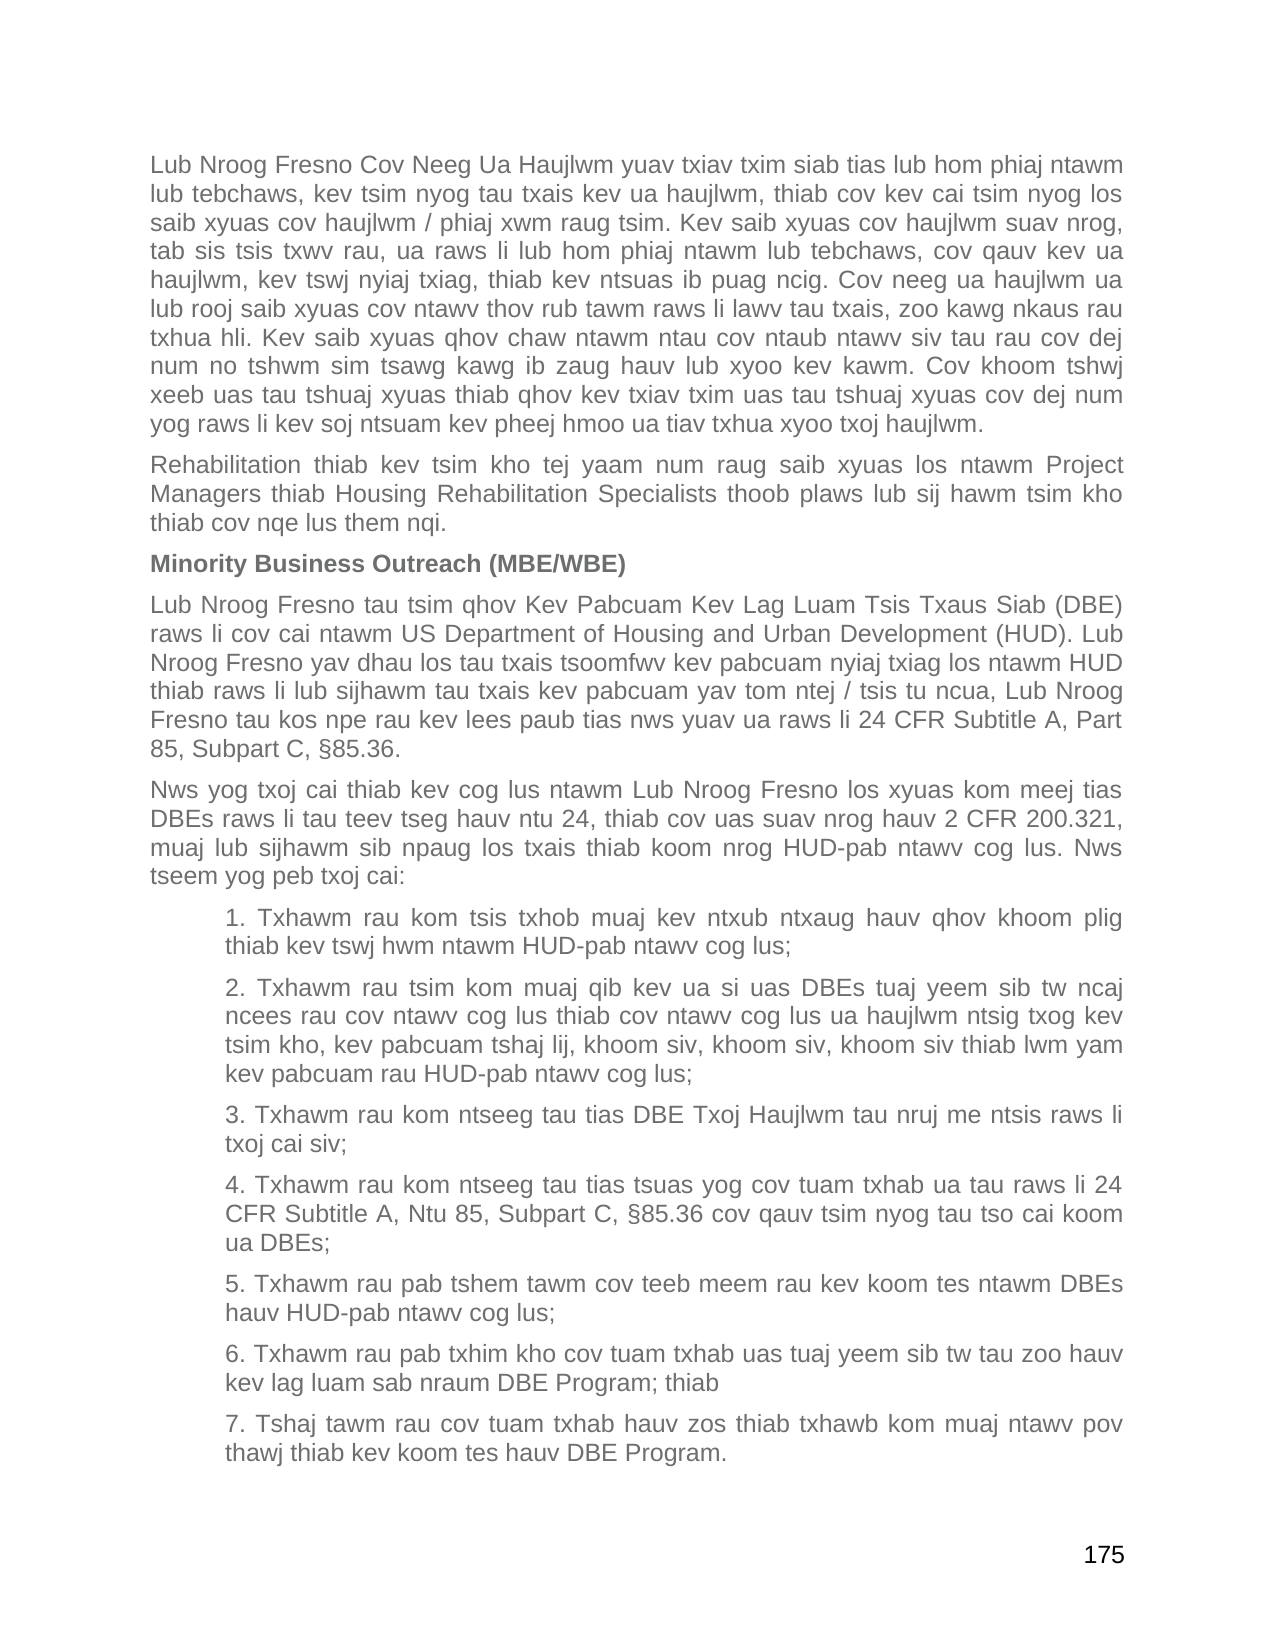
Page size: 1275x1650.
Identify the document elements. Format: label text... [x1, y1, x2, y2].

text 6. Txhawm rau pab txhim kho cov tuam txhab uas tuaj yeem sib tw tau zoo hauv kev lag luam sab nraum DBE Program; thiab [225, 1339, 1125, 1396]
text 4. Txhawm rau kom ntseeg tau tias tsuas yog cov tuam txhab ua tau raws li 24 CFR Subtitle A, Ntu 85, Subpart C, §85.36 cov qauv tsim nyog tau tso cai koom ua DBEs; [225, 1170, 1125, 1256]
text 1. Txhawm rau kom tsis txhob muaj kev ntxub ntxaug hauv qhov khoom plig thiab kev tswj hwm ntawm HUD-pab ntawv cog lus; [225, 902, 1125, 960]
text Lub Nroog Fresno tau tsim qhov Kev Pabcuam Kev Lag Luam Tsis Txaus Siab (DBE) raws li cov cai ntawm US Department of Housing and Urban Development (HUD). Lub Nroog Fresno yav dhau los tau txais tsoomfwv kev pabcuam nyiaj txiag los ntawm HUD thiab raws li lub sijhawm tau txais kev pabcuam yav tom ntej / tsis tu ncua, Lub Nroog Fresno tau kos npe rau kev lees paub tias nws yuav ua raws li 24 CFR Subtitle A, Part 85, Subpart C, §85.36. [150, 590, 1125, 762]
text Nws yog txoj cai thiab kev cog lus ntawm Lub Nroog Fresno los xyuas kom meej tias DBEs raws li tau teev tseg hauv ntu 24, thiab cov uas suav nrog hauv 2 CFR 200.321, muaj lub sijhawm sib npaug los txais thiab koom nrog HUD-pab ntawv cog lus. Nws tseem yog peb txoj cai: [150, 775, 1125, 890]
text Lub Nroog Fresno Cov Neeg Ua Haujlwm yuav txiav txim siab tias lub hom phiaj ntawm lub tebchaws, kev tsim nyog tau txais kev ua haujlwm, thiab cov kev cai tsim nyog los saib xyuas cov haujlwm / phiaj xwm raug tsim. Kev saib xyuas cov haujlwm suav nrog, tab sis tsis txwv rau, ua raws li lub hom phiaj ntawm lub tebchaws, cov qauv kev ua haujlwm, kev tswj nyiaj txiag, thiab kev ntsuas ib puag ncig. Cov neeg ua haujlwm ua lub rooj saib xyuas cov ntawv thov rub tawm raws li lawv tau txais, zoo kawg nkaus rau txhua hli. Kev saib xyuas qhov chaw ntawm ntau cov ntaub ntawv siv tau rau cov dej num no tshwm sim tsawg kawg ib zaug hauv lub xyoo kev kawm. Cov khoom tshwj xeeb uas tau tshuaj xyuas thiab qhov kev txiav txim uas tau tshuaj xyuas cov dej num yog raws li kev soj ntsuam kev pheej hmoo ua tiav txhua xyoo txoj haujlwm. [150, 150, 1125, 437]
text 3. Txhawm rau kom ntseeg tau tias DBE Txoj Haujlwm tau nruj me ntsis raws li txoj cai siv; [225, 1100, 1125, 1157]
text Minority Business Outreach (MBE/WBE) [150, 549, 1125, 577]
text 5. Txhawm rau pab tshem tawm cov teeb meem rau kev koom tes ntawm DBEs hauv HUD-pab ntawv cog lus; [225, 1269, 1125, 1326]
text Rehabilitation thiab kev tsim kho tej yaam num raug saib xyuas los ntawm Project Managers thiab Housing Rehabilitation Specialists thoob plaws lub sij hawm tsim kho thiab cov nqe lus them nqi. [150, 450, 1125, 536]
text 2. Txhawm rau tsim kom muaj qib kev ua si uas DBEs tuaj yeem sib tw ncaj ncees rau cov ntawv cog lus thiab cov ntawv cog lus ua haujlwm ntsig txog kev tsim kho, kev pabcuam tshaj lij, khoom siv, khoom siv, khoom siv thiab lwm yam kev pabcuam rau HUD-pab ntawv cog lus; [225, 972, 1125, 1087]
text 7. Tshaj tawm rau cov tuam txhab hauv zos thiab txhawb kom muaj ntawv pov thawj thiab kev koom tes hauv DBE Program. [225, 1409, 1125, 1466]
